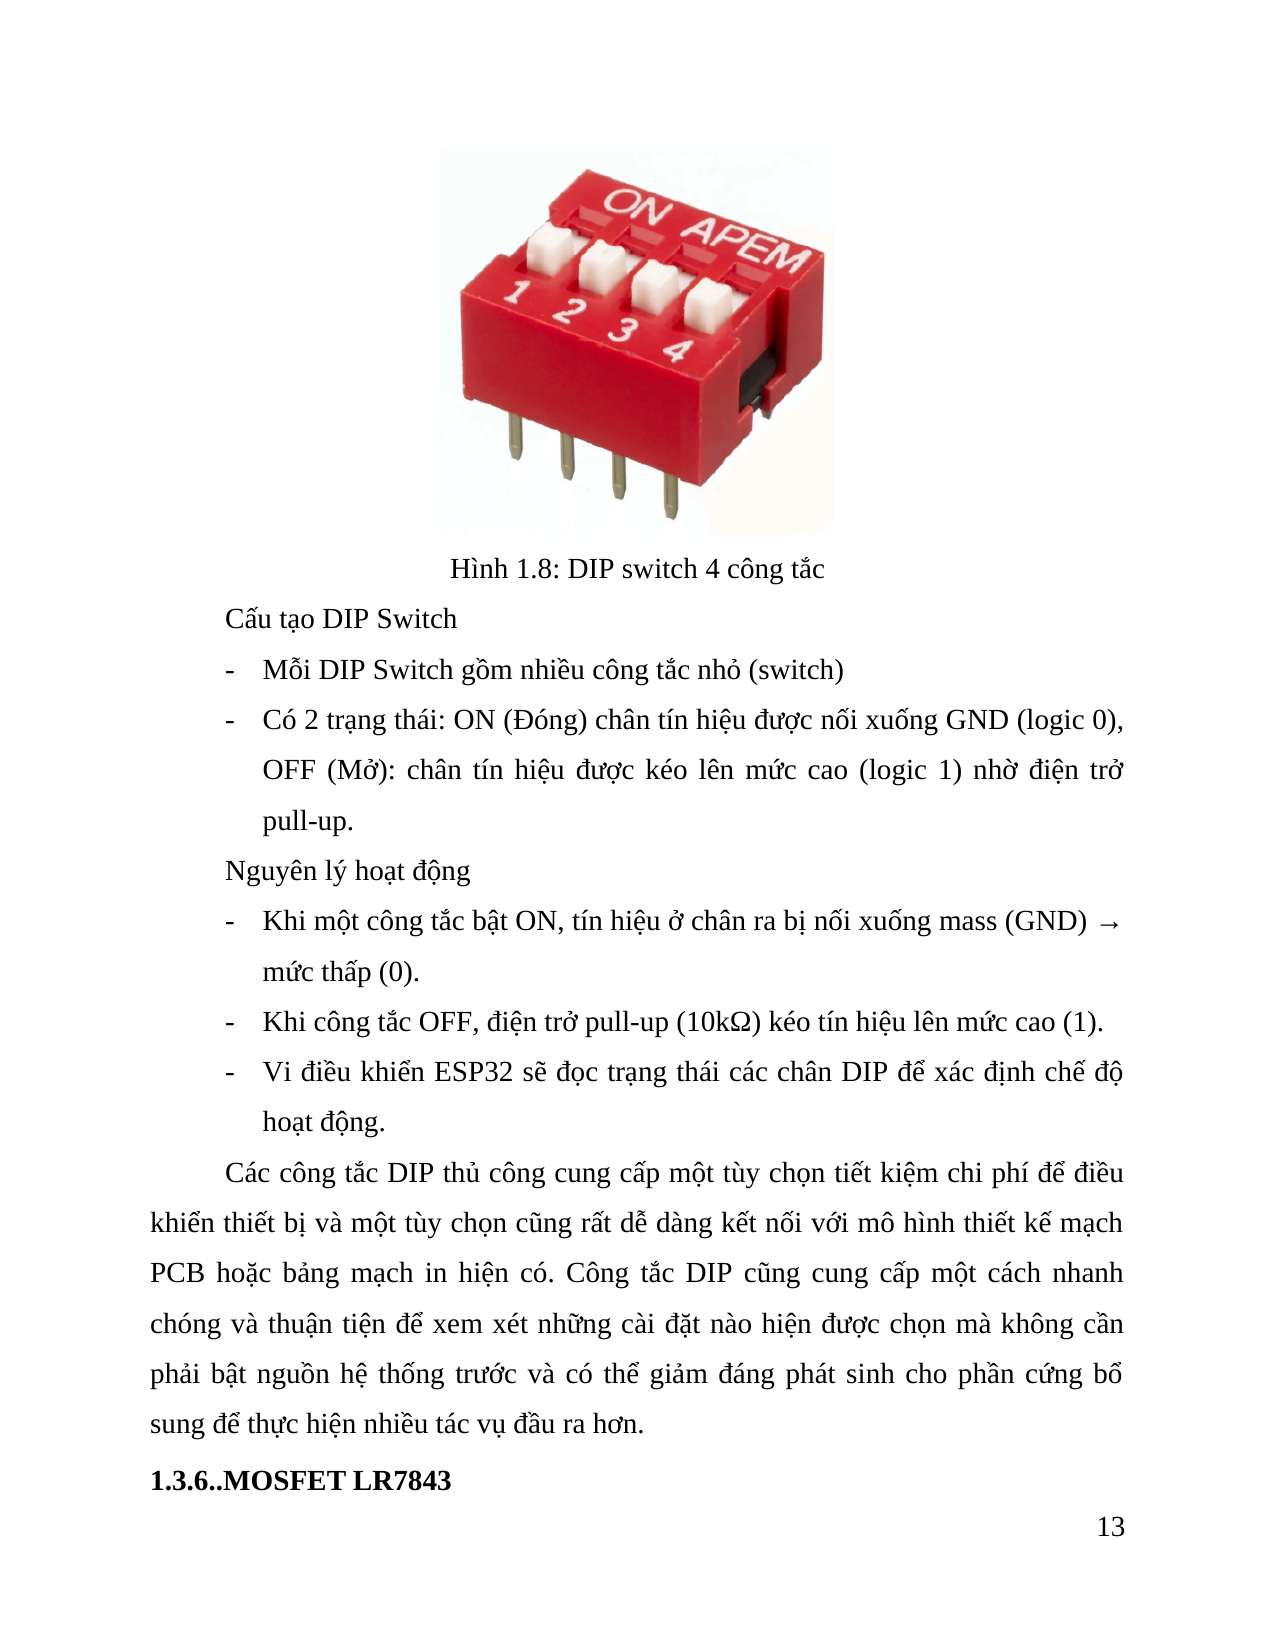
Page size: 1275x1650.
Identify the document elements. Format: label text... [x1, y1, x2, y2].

list Vi điều khiển ESP32 sẽ đọc trạng thái các chân DIP để xác định chế độ hoạt động. [225, 1054, 1125, 1138]
list Có 2 trạng thái: ON (Đóng) chân tín hiệu được nối xuống GND (logic 0), OFF (Mở): chân tín hiệu được kéo lên mức cao (logic 1) nhờ điện trở pull-up. [225, 702, 1125, 836]
picture [440, 150, 835, 535]
list Khi một công tắc bật ON, tín hiệu ở chân ra bị nối xuống mass (GND) → mức thấp (0). [225, 903, 1125, 987]
subtitle 1.3.6..MOSFET LR7843 [150, 1463, 1125, 1497]
list Mỗi DIP Switch gồm nhiều công tắc nhỏ (switch) [225, 652, 1125, 685]
list Khi công tắc OFF, điện trở pull-up (10kΩ) kéo tín hiệu lên mức cao (1). [225, 1004, 1125, 1037]
text Các công tắc DIP thủ công cung cấp một tùy chọn tiết kiệm chi phí để điều khiển thiết bị và một tùy chọn cũng rất dễ dàng kết nối với mô hình thiết kế mạch PCB hoặc bảng mạch in hiện có. Công tắc DIP cũng cung cấp một cách nhanh chóng và thuận tiện để xem xét những cài đặt nào hiện được chọn mà không cần phải bật nguồn hệ thống trước và có thể giảm đáng phát sinh cho phần cứng bổ sung để thực hiện nhiều tác vụ đầu ra hơn. [150, 1155, 1125, 1440]
text Hình 1.8: DIP switch 4 công tắc [150, 551, 1125, 585]
text Cấu tạo DIP Switch [150, 601, 1125, 635]
text Nguyên lý hoạt động [150, 853, 1125, 887]
